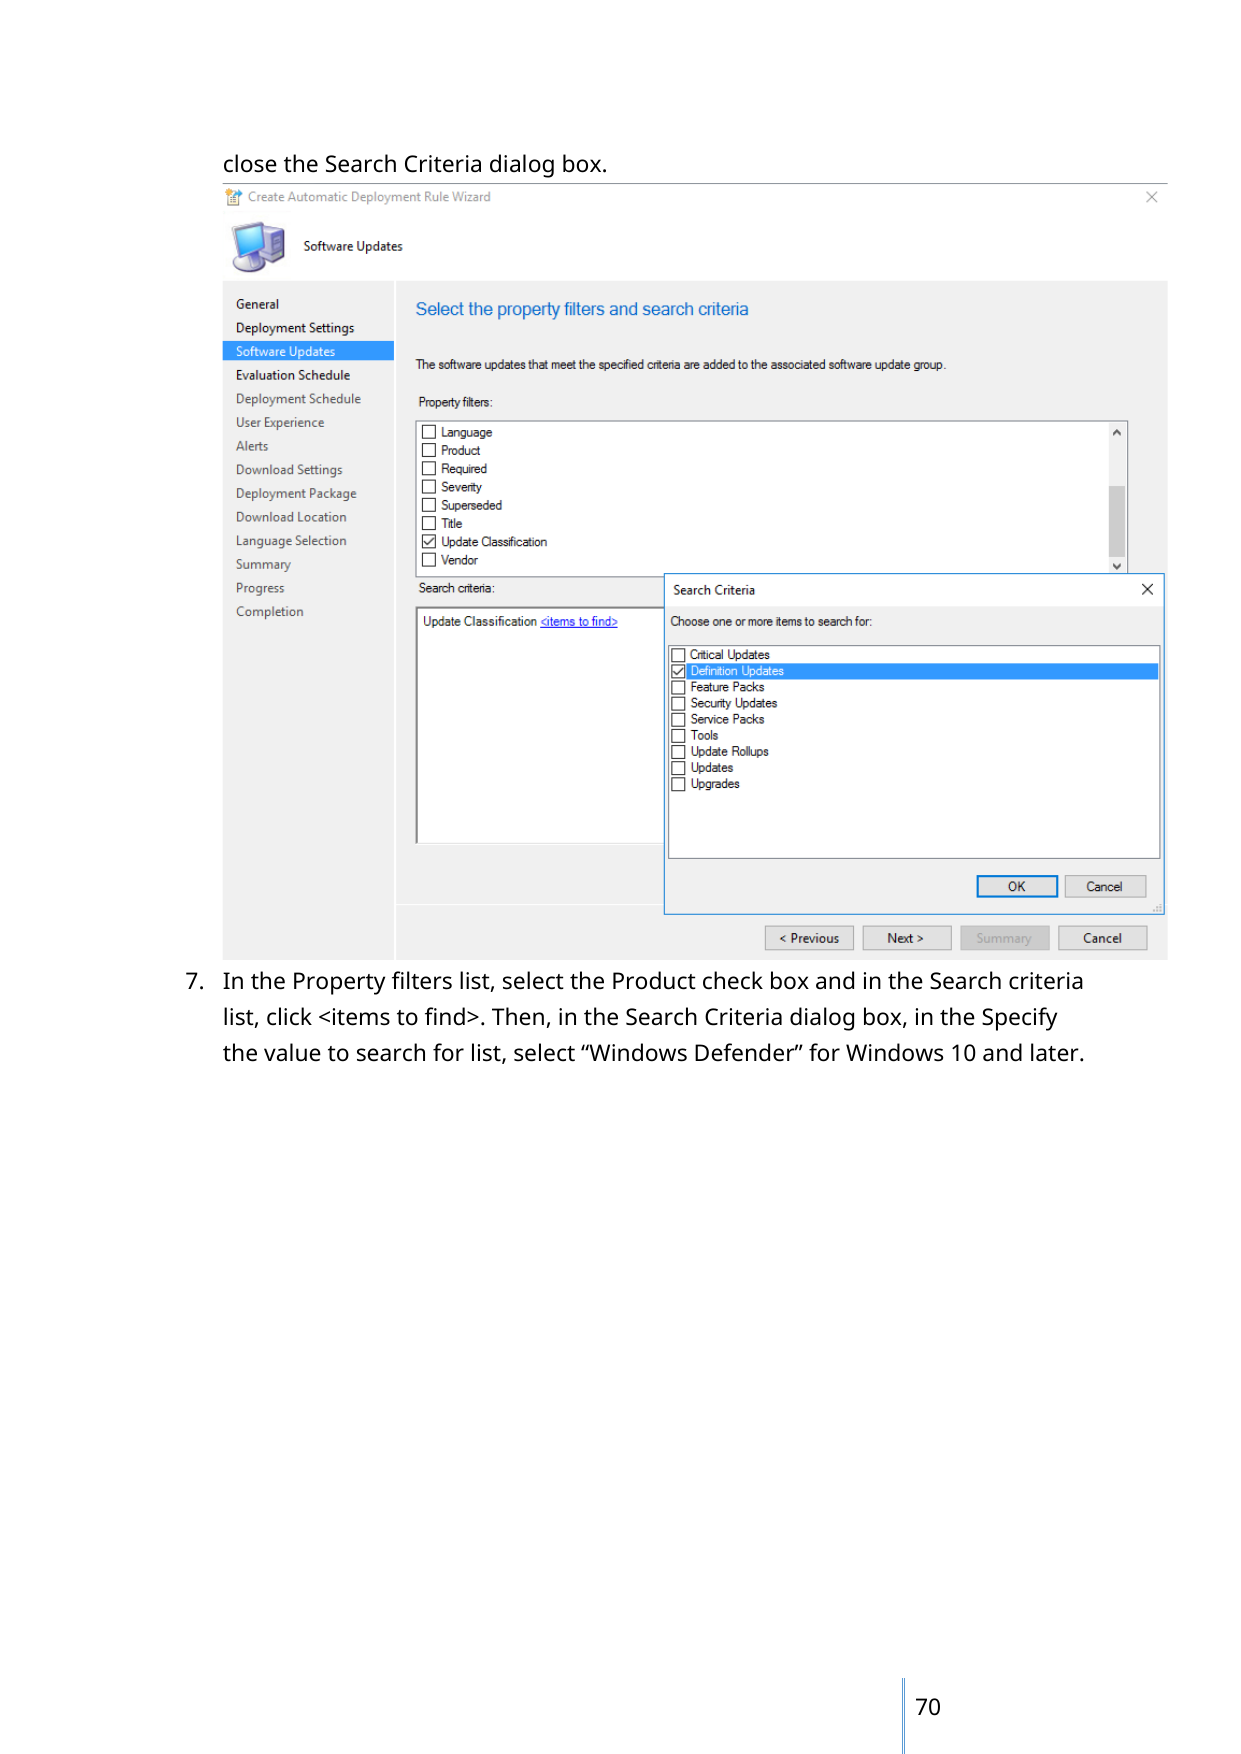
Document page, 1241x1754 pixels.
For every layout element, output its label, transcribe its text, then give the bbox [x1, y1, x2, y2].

list In the Property filters list, select the Product check box and in the Search criteria list, click <items to find>. Then, in the Search Criteria dialog box, in the Specify the value to search for list, select “Windows Defender” for Windows 10 and later. Click OK to close the Search Criteria dialog box, and then click “Next”. [185, 964, 1093, 1068]
picture [222, 183, 1168, 960]
